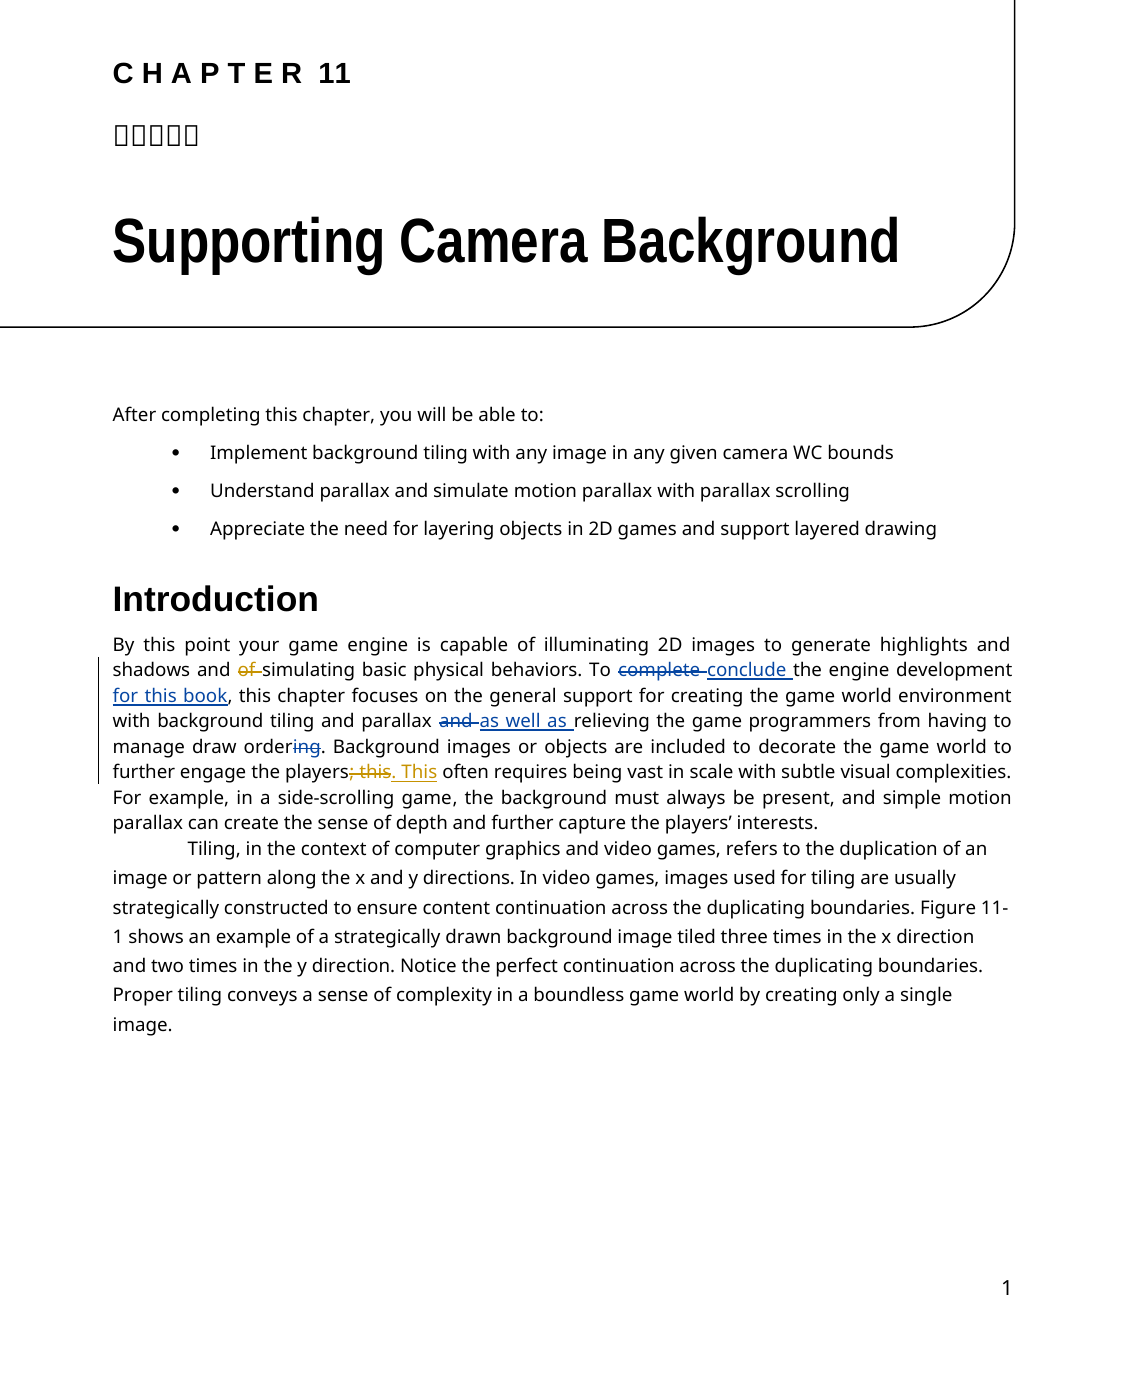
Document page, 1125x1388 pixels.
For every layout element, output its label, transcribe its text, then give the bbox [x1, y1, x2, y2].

text By this point your game engine is capable of illuminating 2D images to generate highlights and shadows and simulating basic physical behaviors. To the engine development, this chapter focuses on the general support for creating the game world environment with background tiling and parallax relieving the game programmers from having to manage draw order. Background images or objects are included to decorate the game world to further engage the players often requires being vast in scale with subtle visual complexities. For example, in a side-scrolling game, the background must always be present, and simple motion parallax can create the sense of depth and further capture the players’ interests. [112, 631, 1012, 835]
text Implement background tiling with any image in any given camera WC bounds [172, 439, 1012, 464]
text After completing this chapter, you will be able to: [112, 401, 1012, 426]
subtitle Introduction [112, 578, 1012, 619]
text Appreciate the need for layering objects in 2D games and support layered drawing [172, 515, 1012, 541]
text Tiling, in the context of computer graphics and video games, refers to the duplication of an image or pattern along the x and y directions. In video games, images used for tiling are usually strategically constructed to ensure content continuation across the duplicating boundaries. Figure 11-1 shows an example of a strategically drawn background image tiled three times in the x direction and two times in the y direction. Notice the perfect continuation across the duplicating boundaries. Proper tiling conveys a sense of complexity in a boundless game world by creating only a single image. [112, 835, 1012, 1037]
text Understand parallax and simulate motion parallax with parallax scrolling [172, 477, 1012, 502]
title Supporting Camera Background [112, 204, 1012, 276]
